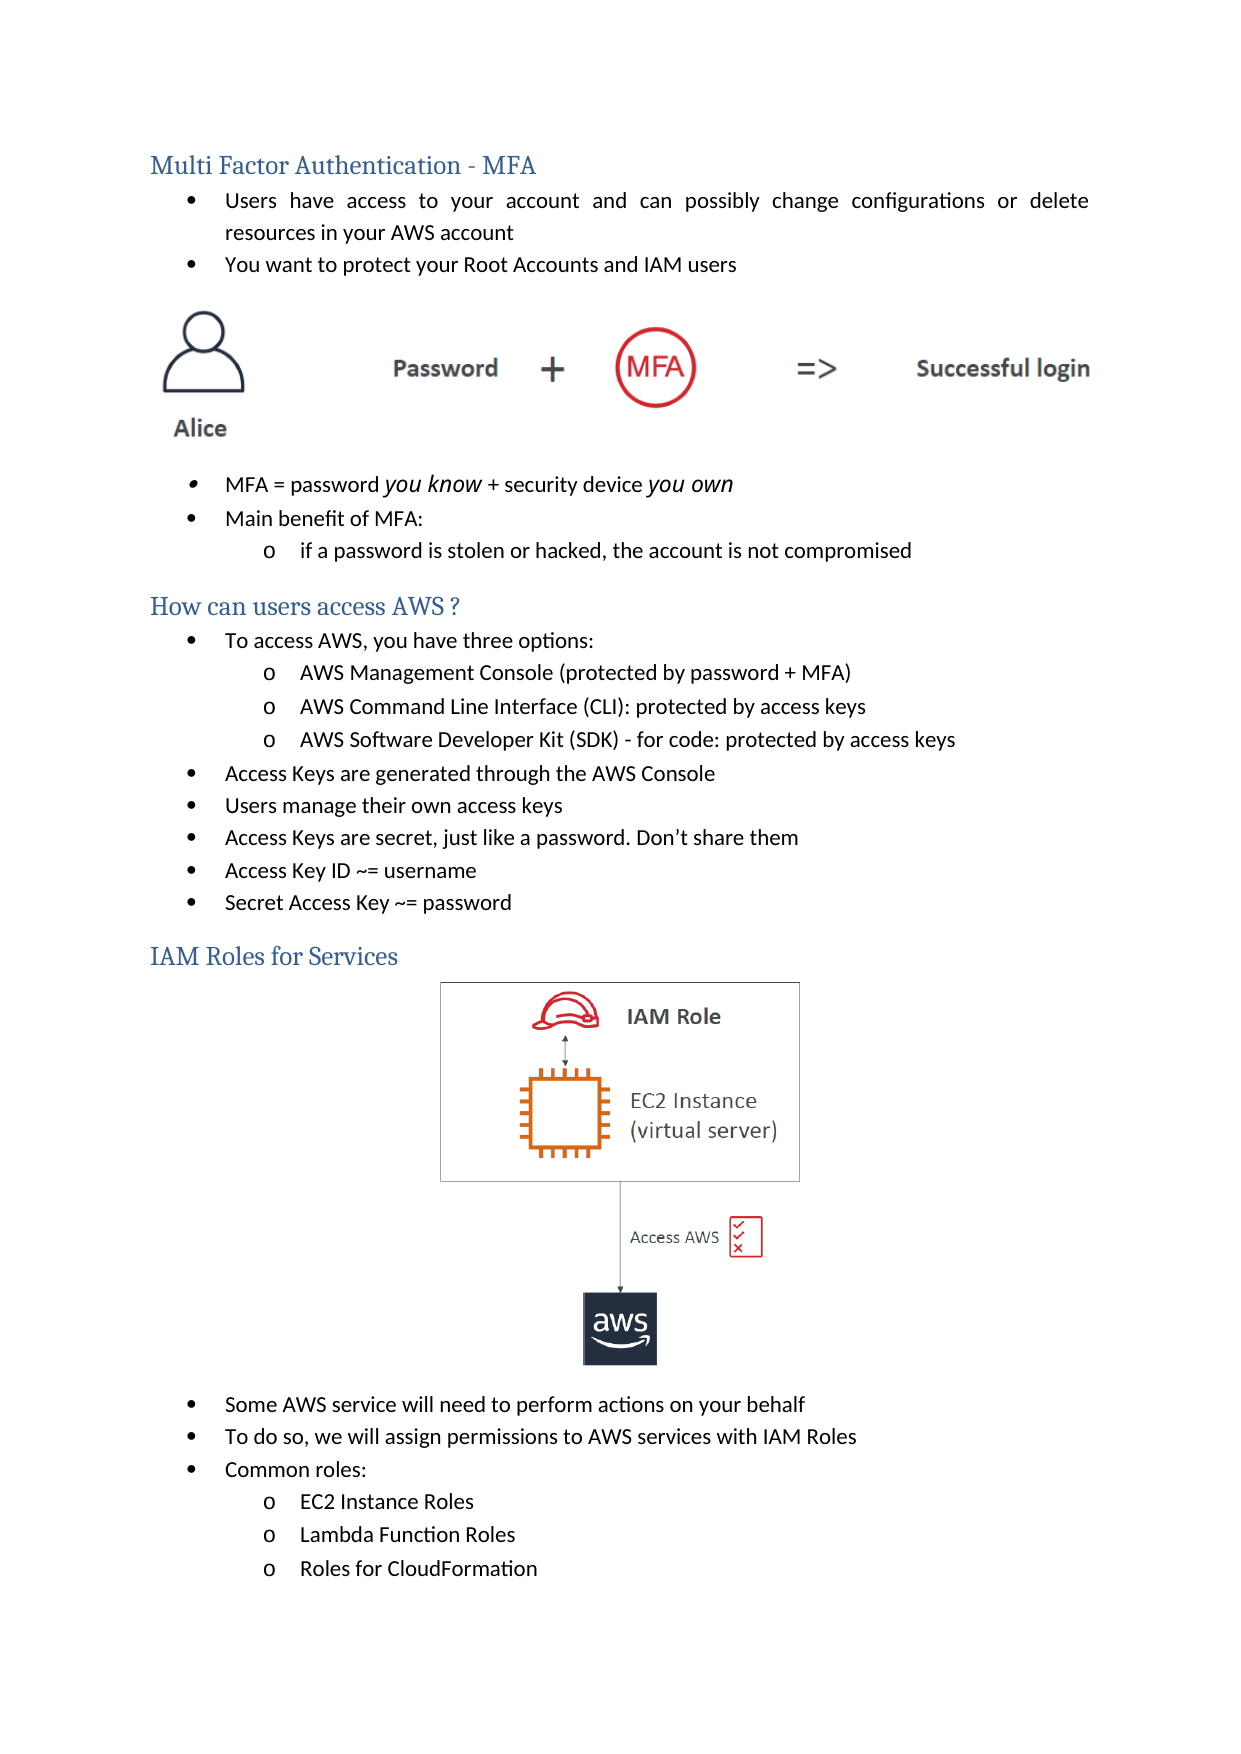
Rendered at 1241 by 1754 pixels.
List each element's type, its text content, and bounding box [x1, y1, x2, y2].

list Access Keys are generated through the AWS Console [187, 759, 1090, 787]
list AWS Command Line Interface (CLI): protected by access keys [262, 692, 1090, 721]
list EC2 Instance Roles [262, 1487, 1090, 1516]
list MFA = password you know + security device you own [187, 468, 1090, 499]
picture [436, 976, 805, 1366]
list Users have access to your account and can possibly change configurations or delete resources in your AWS account [187, 186, 1090, 246]
subtitle Multi Factor Authentication - MFA [150, 150, 1090, 181]
list AWS Software Developer Kit (SDK) - for code: protected by access keys [262, 726, 1090, 755]
list Access Key ID ~= username [187, 856, 1090, 884]
list AWS Management Console (protected by password + MFA) [262, 658, 1090, 688]
list Roles for CloudFormation [262, 1554, 1090, 1583]
list if a password is stolen or hacked, the account is not compromised [262, 536, 1090, 565]
subtitle How can users access AWS ? [150, 591, 1090, 622]
list You want to protect your Root Accounts and IAM users [187, 250, 1090, 278]
picture [150, 303, 1090, 444]
list To access AWS, you have three options: [187, 626, 1090, 654]
subtitle IAM Roles for Services [150, 941, 1090, 972]
list Users manage their own access keys [187, 791, 1090, 819]
list Common roles: [187, 1455, 1090, 1483]
list Some AWS service will need to perform actions on your behalf [187, 1390, 1090, 1418]
list Lambda Function Roles [262, 1520, 1090, 1549]
list Secret Access Key ~= password [187, 888, 1090, 916]
list Main benefit of MFA: [187, 504, 1090, 532]
list Access Keys are secret, just like a password. Don’t share them [187, 823, 1090, 852]
list To do so, we will assign permissions to AWS services with IAM Roles [187, 1422, 1090, 1451]
